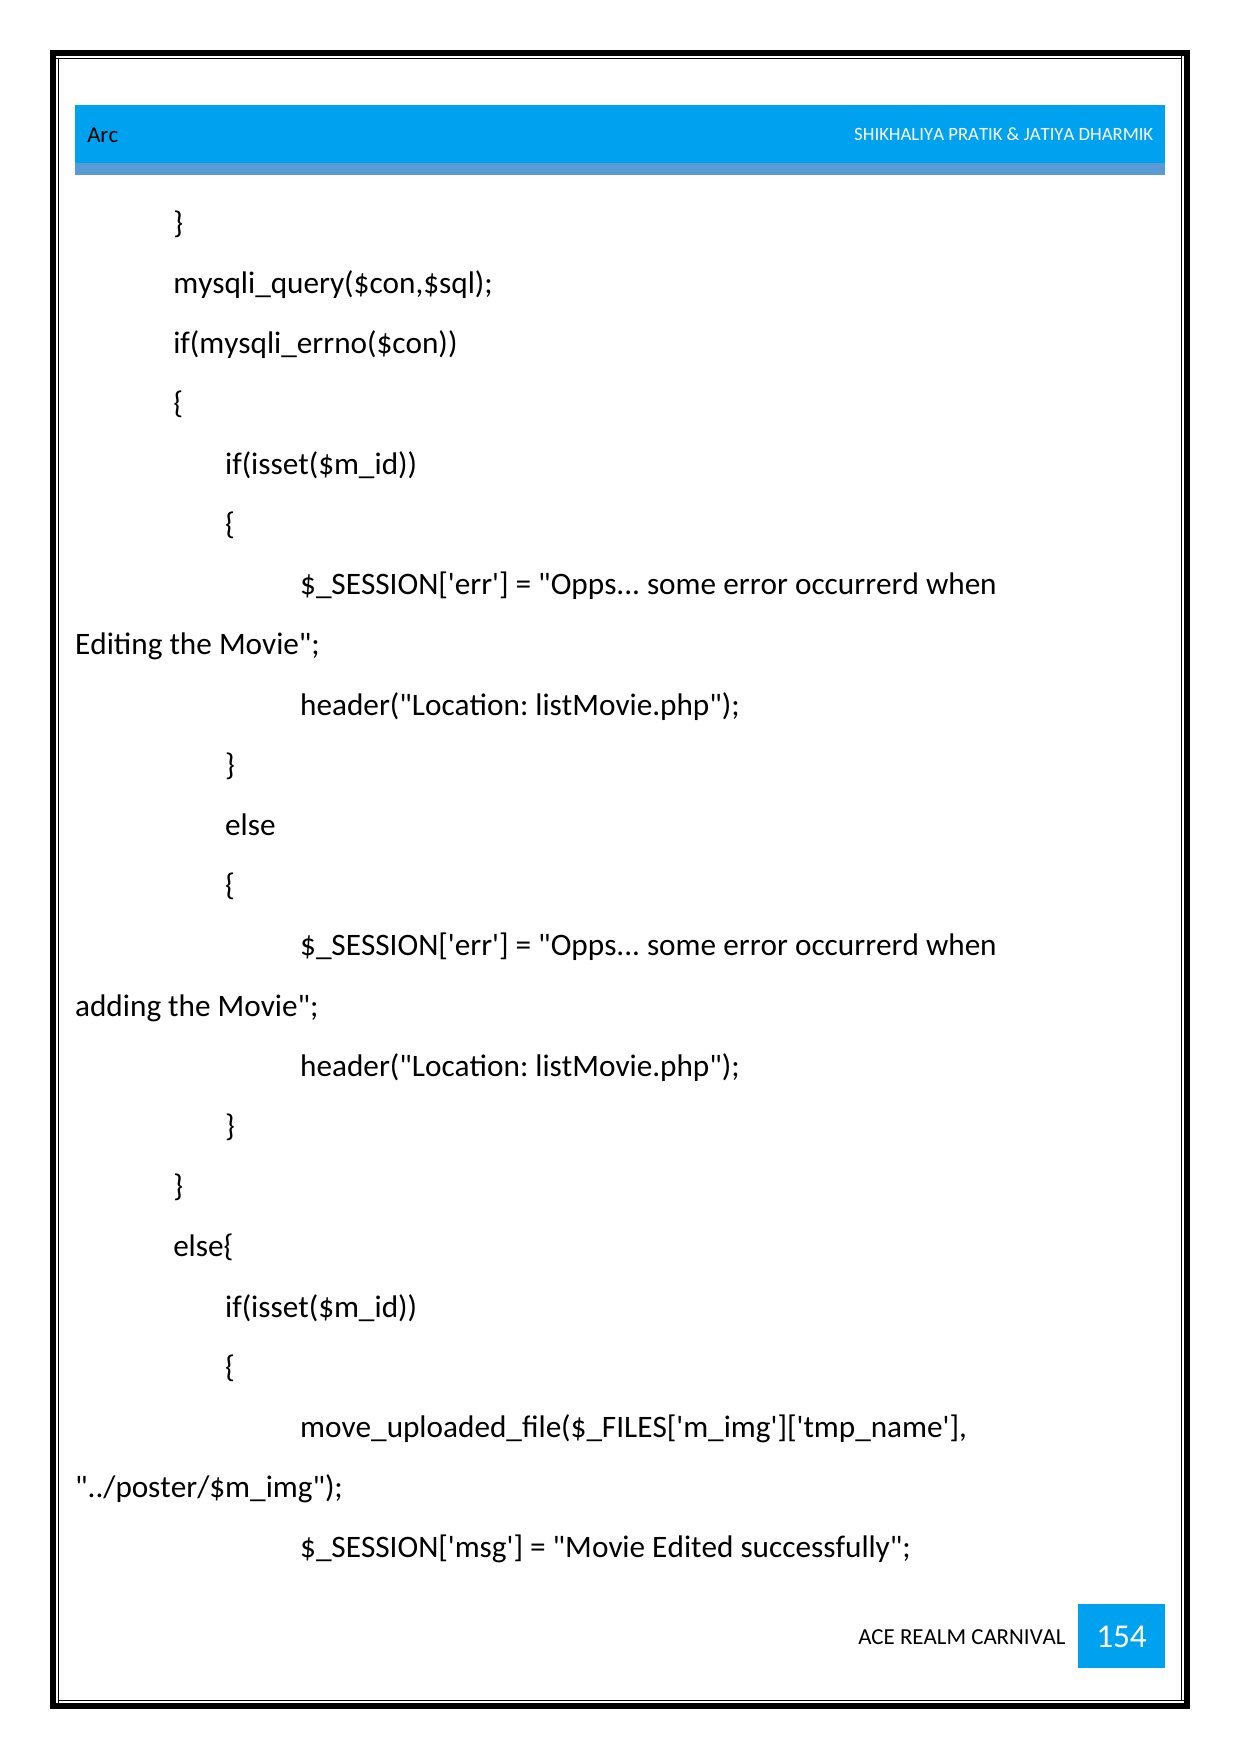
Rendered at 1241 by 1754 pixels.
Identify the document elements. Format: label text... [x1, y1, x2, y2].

text if(mysqli_errno($con)) [75, 323, 1082, 362]
text } [75, 1166, 1082, 1204]
text $_SESSION['err'] = "Opps... some error occurrerd when adding the Movie"; [75, 926, 1082, 1024]
text { [75, 1347, 1082, 1385]
text $_SESSION['msg'] = "Movie Edited successfully"; [75, 1528, 1082, 1566]
text } [75, 745, 1082, 783]
text } [75, 1106, 1082, 1144]
text else{ [75, 1227, 1082, 1265]
text header("Location: listMovie.php"); [75, 1046, 1082, 1084]
text $_SESSION['err'] = "Opps... some error occurrerd when Editing the Movie"; [75, 564, 1082, 663]
text { [75, 384, 1082, 422]
text header("Location: listMovie.php"); [75, 685, 1082, 723]
text if(isset($m_id)) [75, 444, 1082, 482]
text mysqli_query($con,$sql); [75, 263, 1082, 301]
text { [75, 865, 1082, 903]
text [75, 1407, 1082, 1506]
text else [75, 805, 1082, 843]
text { [75, 504, 1082, 542]
text if(isset($m_id)) [75, 1287, 1082, 1325]
text } [75, 203, 1082, 241]
